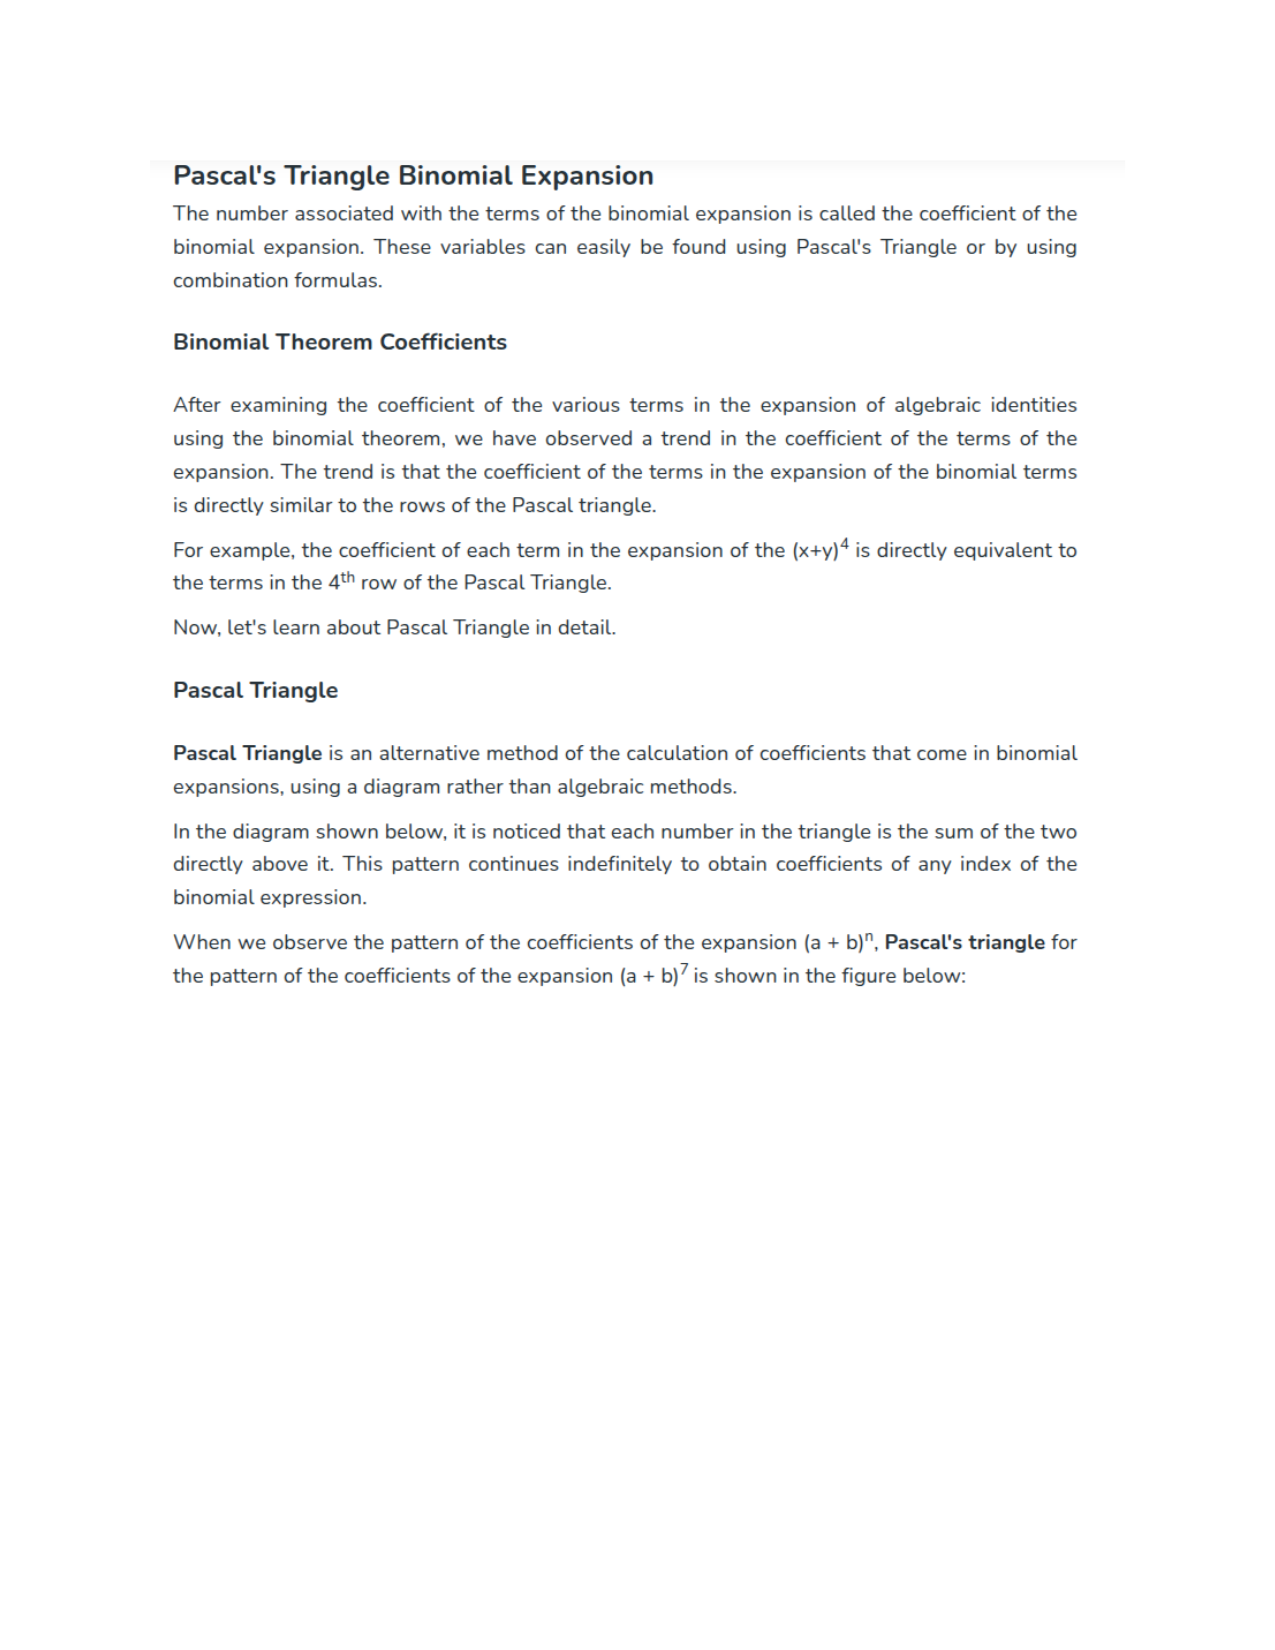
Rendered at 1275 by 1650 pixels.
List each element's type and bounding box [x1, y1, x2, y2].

picture [150, 150, 1125, 1000]
